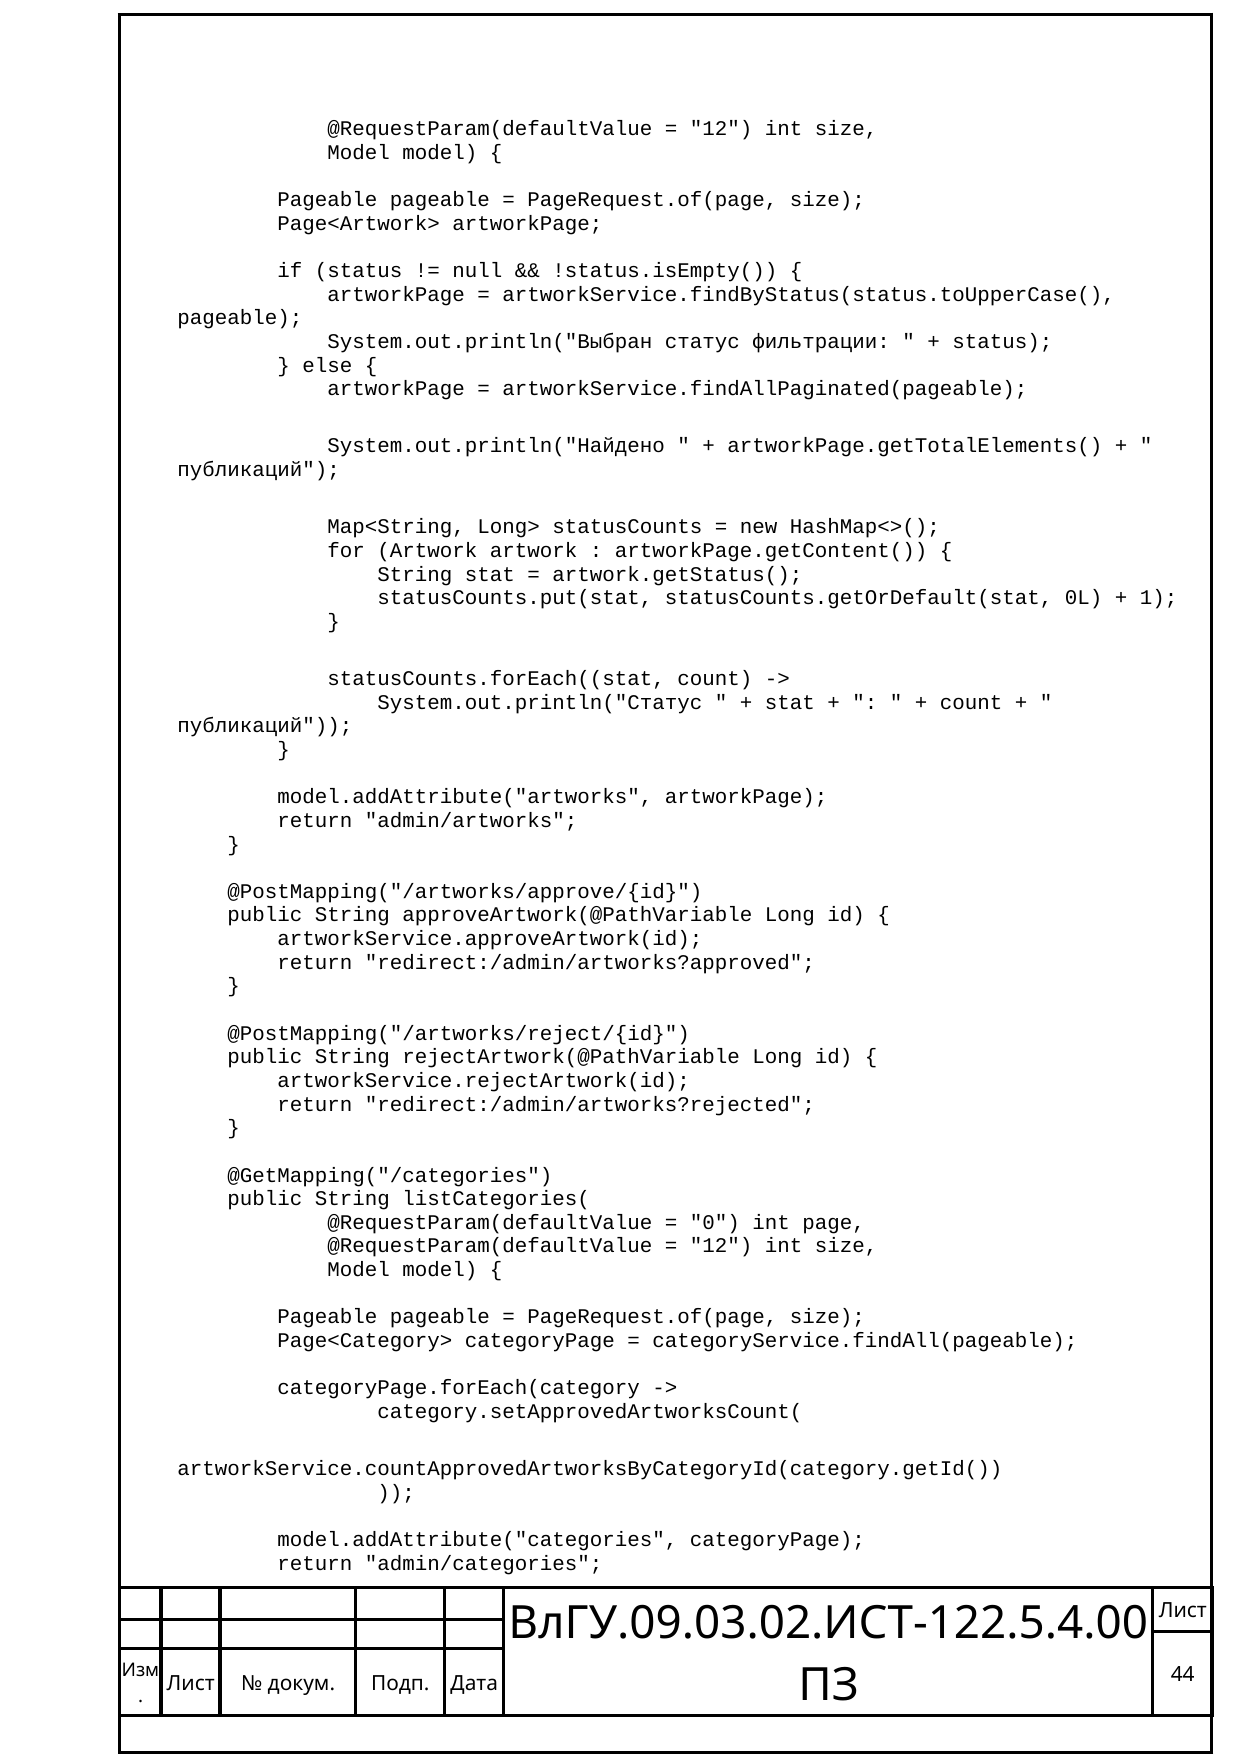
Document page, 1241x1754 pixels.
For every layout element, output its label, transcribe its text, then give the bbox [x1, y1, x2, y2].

text } [177, 1117, 1181, 1141]
text artworkPage = artworkService.findByStatus(status.toUpperCase(), pageable); [177, 284, 1181, 331]
text artworkService.countApprovedArtworksByCategoryId(category.getId()) [177, 1425, 1181, 1482]
text category.setApprovedArtworksCount( [177, 1401, 1181, 1425]
text Page<Artwork> artworkPage; [177, 213, 1181, 236]
text Page<Category> categoryPage = categoryService.findAll(pageable); [177, 1330, 1181, 1354]
text artworkService.rejectArtwork(id); [177, 1070, 1181, 1094]
text System.out.println("Выбран статус фильтрации: " + status); [177, 331, 1181, 354]
text @PostMapping("/artworks/reject/{id}") [177, 1023, 1181, 1046]
text public String rejectArtwork(@PathVariable Long id) { [177, 1046, 1181, 1070]
text Pageable pageable = PageRequest.of(page, size); [177, 1306, 1181, 1330]
text Model model) { [177, 142, 1181, 165]
text return "redirect:/admin/artworks?approved"; [177, 952, 1181, 975]
text model.addAttribute("artworks", artworkPage); [177, 786, 1181, 810]
text statusCounts.forEach((stat, count) -> [177, 668, 1181, 692]
text return "admin/artworks"; [177, 810, 1181, 833]
text String stat = artwork.getStatus(); [177, 563, 1181, 587]
text if (status != null && !status.isEmpty()) { [177, 260, 1181, 284]
text statusCounts.put(stat, statusCounts.getOrDefault(stat, 0L) + 1); [177, 587, 1181, 611]
text @GetMapping("/categories") [177, 1164, 1181, 1188]
text public String approveArtwork(@PathVariable Long id) { [177, 904, 1181, 928]
text System.out.println("Найдено " + artworkPage.getTotalElements() + " публикаций"); [177, 435, 1181, 483]
text model.addAttribute("categories", categoryPage); [177, 1529, 1181, 1553]
text @RequestParam(defaultValue = "12") int size, [177, 1236, 1181, 1259]
text Pageable pageable = PageRequest.of(page, size); [177, 189, 1181, 213]
text artworkService.approveArtwork(id); [177, 928, 1181, 952]
text } [177, 739, 1181, 763]
text Map<String, Long> statusCounts = new HashMap<>(); [177, 516, 1181, 540]
text } [177, 611, 1181, 634]
text System.out.println("Статус " + stat + ": " + count + " публикаций")); [177, 692, 1181, 739]
text @RequestParam(defaultValue = "0") int page, [177, 1212, 1181, 1236]
text } [177, 833, 1181, 857]
text @PostMapping("/artworks/approve/{id}") [177, 881, 1181, 904]
text return "admin/categories"; [177, 1553, 1181, 1576]
text )); [177, 1482, 1181, 1506]
text } [177, 975, 1181, 999]
text } else { [177, 354, 1181, 378]
text Model model) { [177, 1259, 1181, 1283]
text return "redirect:/admin/artworks?rejected"; [177, 1094, 1181, 1117]
text artworkPage = artworkService.findAllPaginated(pageable); [177, 378, 1181, 402]
text public String listCategories( [177, 1188, 1181, 1212]
text for (Artwork artwork : artworkPage.getContent()) { [177, 540, 1181, 563]
text @RequestParam(defaultValue = "12") int size, [177, 118, 1181, 142]
text categoryPage.forEach(category -> [177, 1377, 1181, 1401]
